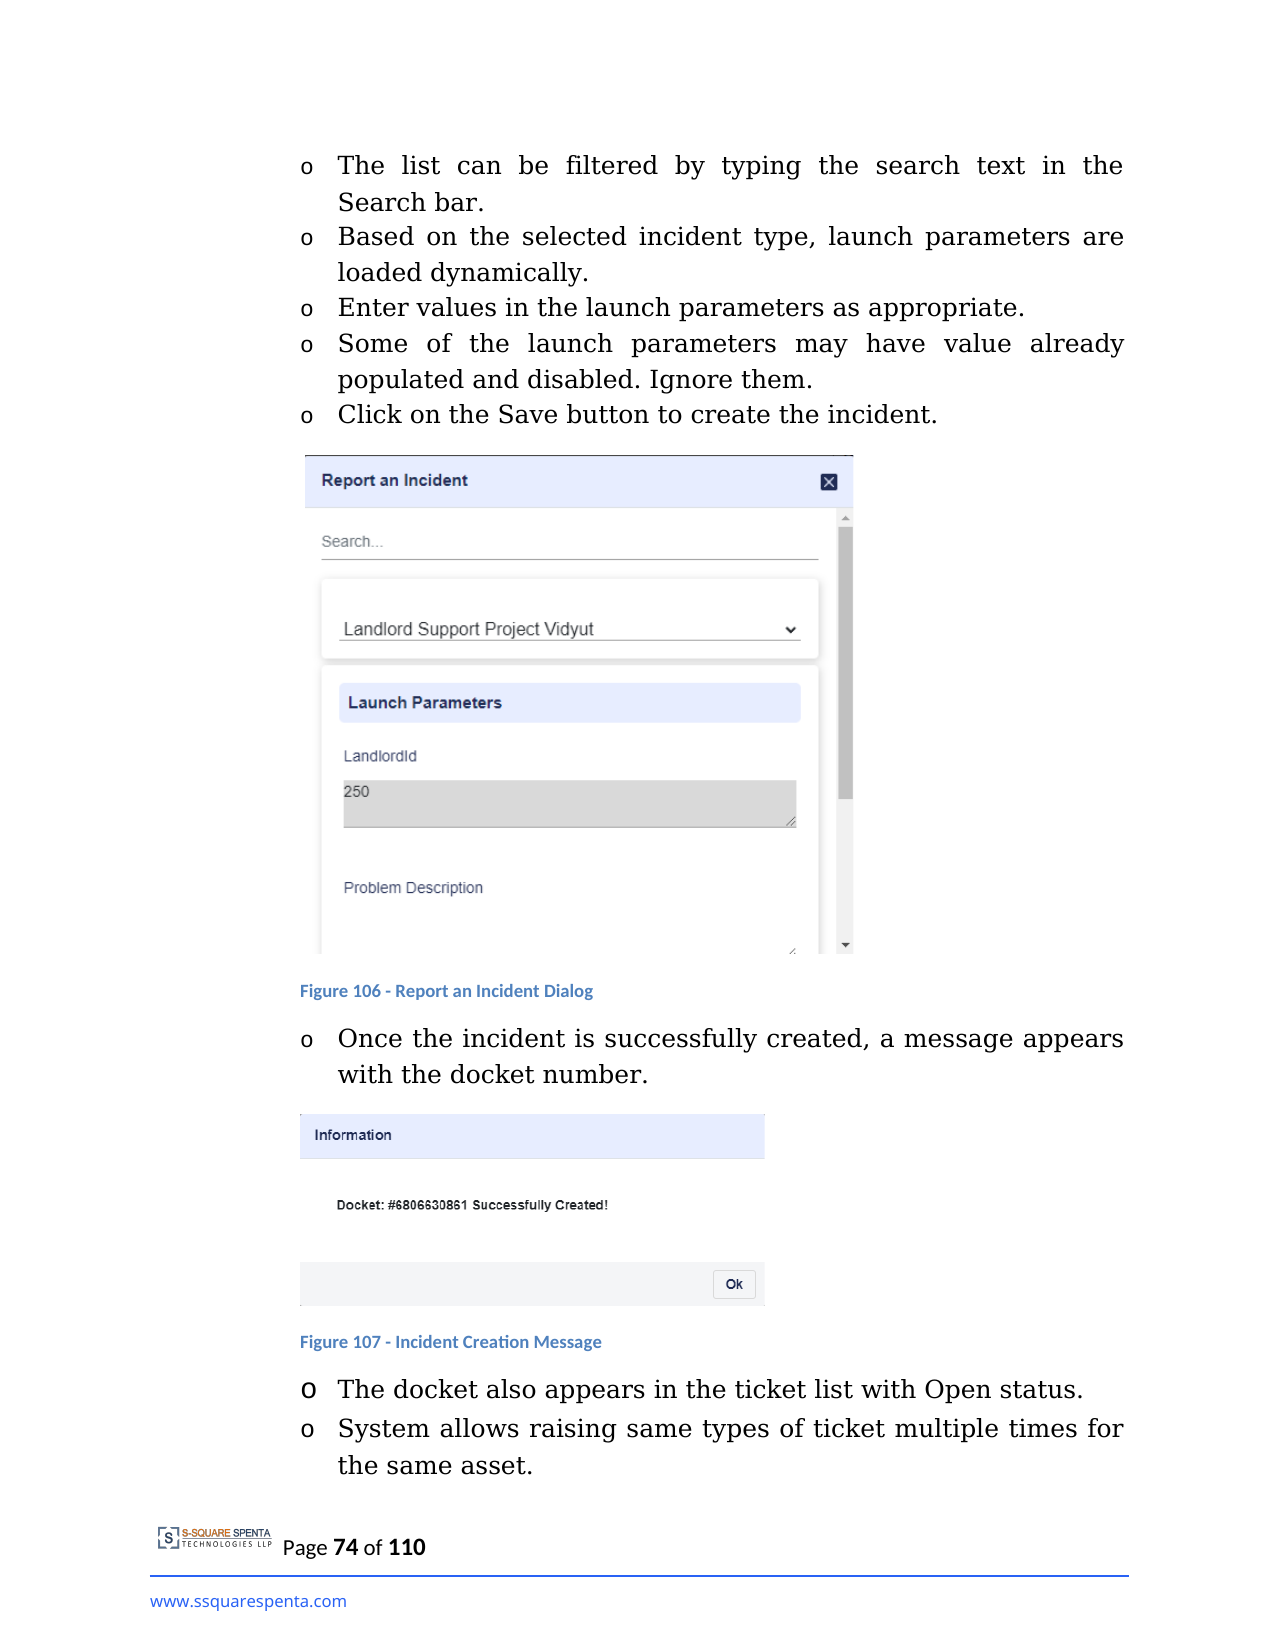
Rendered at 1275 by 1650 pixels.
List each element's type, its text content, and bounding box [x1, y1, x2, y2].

text Figure 106 - Report an Incident Dialog [262, 979, 1125, 1002]
list Some of the launch parameters may have value already populated and disabled. Ignore them. [300, 328, 1125, 394]
picture [150, 1520, 283, 1556]
list Once the incident is successfully created, a message appears with the docket number. [300, 1023, 1125, 1089]
picture [300, 1114, 765, 1306]
text Figure 107 - Incident Creation Message [225, 1330, 1125, 1353]
picture [305, 455, 854, 954]
list Enter values in the launch parameters as appropriate. [300, 291, 1125, 323]
list The docket also appears in the ticket list with Open status. [300, 1374, 1125, 1408]
list System allows raising same types of ticket multiple times for the same asset. [300, 1413, 1125, 1479]
list The list can be filtered by typing the search text in the Search bar. [300, 150, 1125, 216]
list Click on the Save button to create the incident. [300, 398, 1125, 430]
list Based on the selected incident type, launch parameters are loaded dynamically. [300, 221, 1125, 287]
